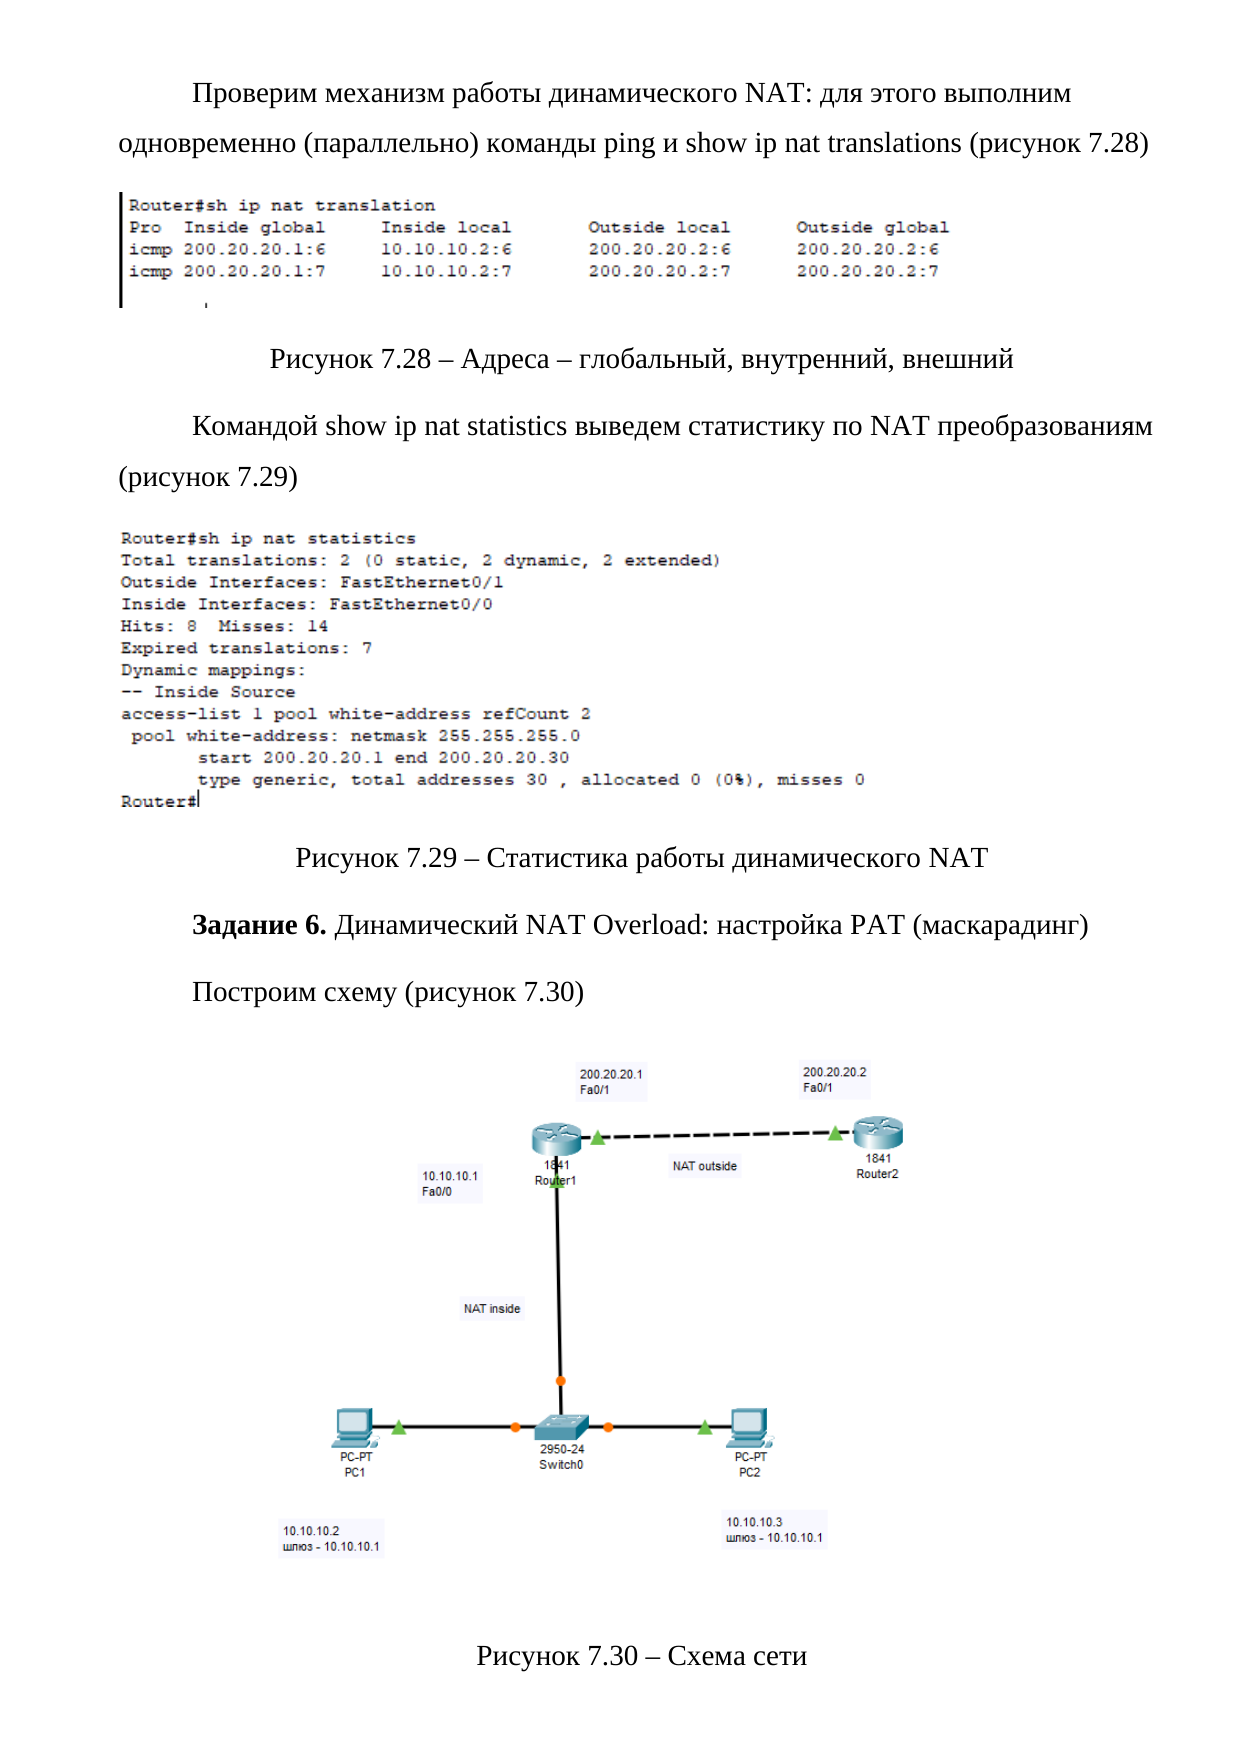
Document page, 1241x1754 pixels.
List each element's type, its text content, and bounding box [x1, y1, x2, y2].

picture [118, 192, 1027, 308]
text Рисунок 7.30 – Схема сети [118, 1638, 1165, 1672]
picture [191, 1041, 1093, 1606]
text Построим схему (рисунок 7.30) [118, 974, 1165, 1008]
text Командой show ip nat statistics выведем статистику по NAT преобразованиям (рисунок 7.29) [118, 408, 1165, 492]
text Проверим механизм работы динамического NAT: для этого выполним одновременно (параллельно) команды ping и show ip nat translations (рисунок 7.28) [118, 75, 1165, 159]
picture [118, 525, 1036, 807]
text Рисунок 7.29 – Статистика работы динамического NAT [118, 840, 1165, 874]
text Задание 6. Динамический NAT Overload: настройка PAT (маскарадинг) [118, 907, 1165, 941]
text Рисунок 7.28 – Адреса – глобальный, внутренний, внешний [118, 341, 1165, 375]
